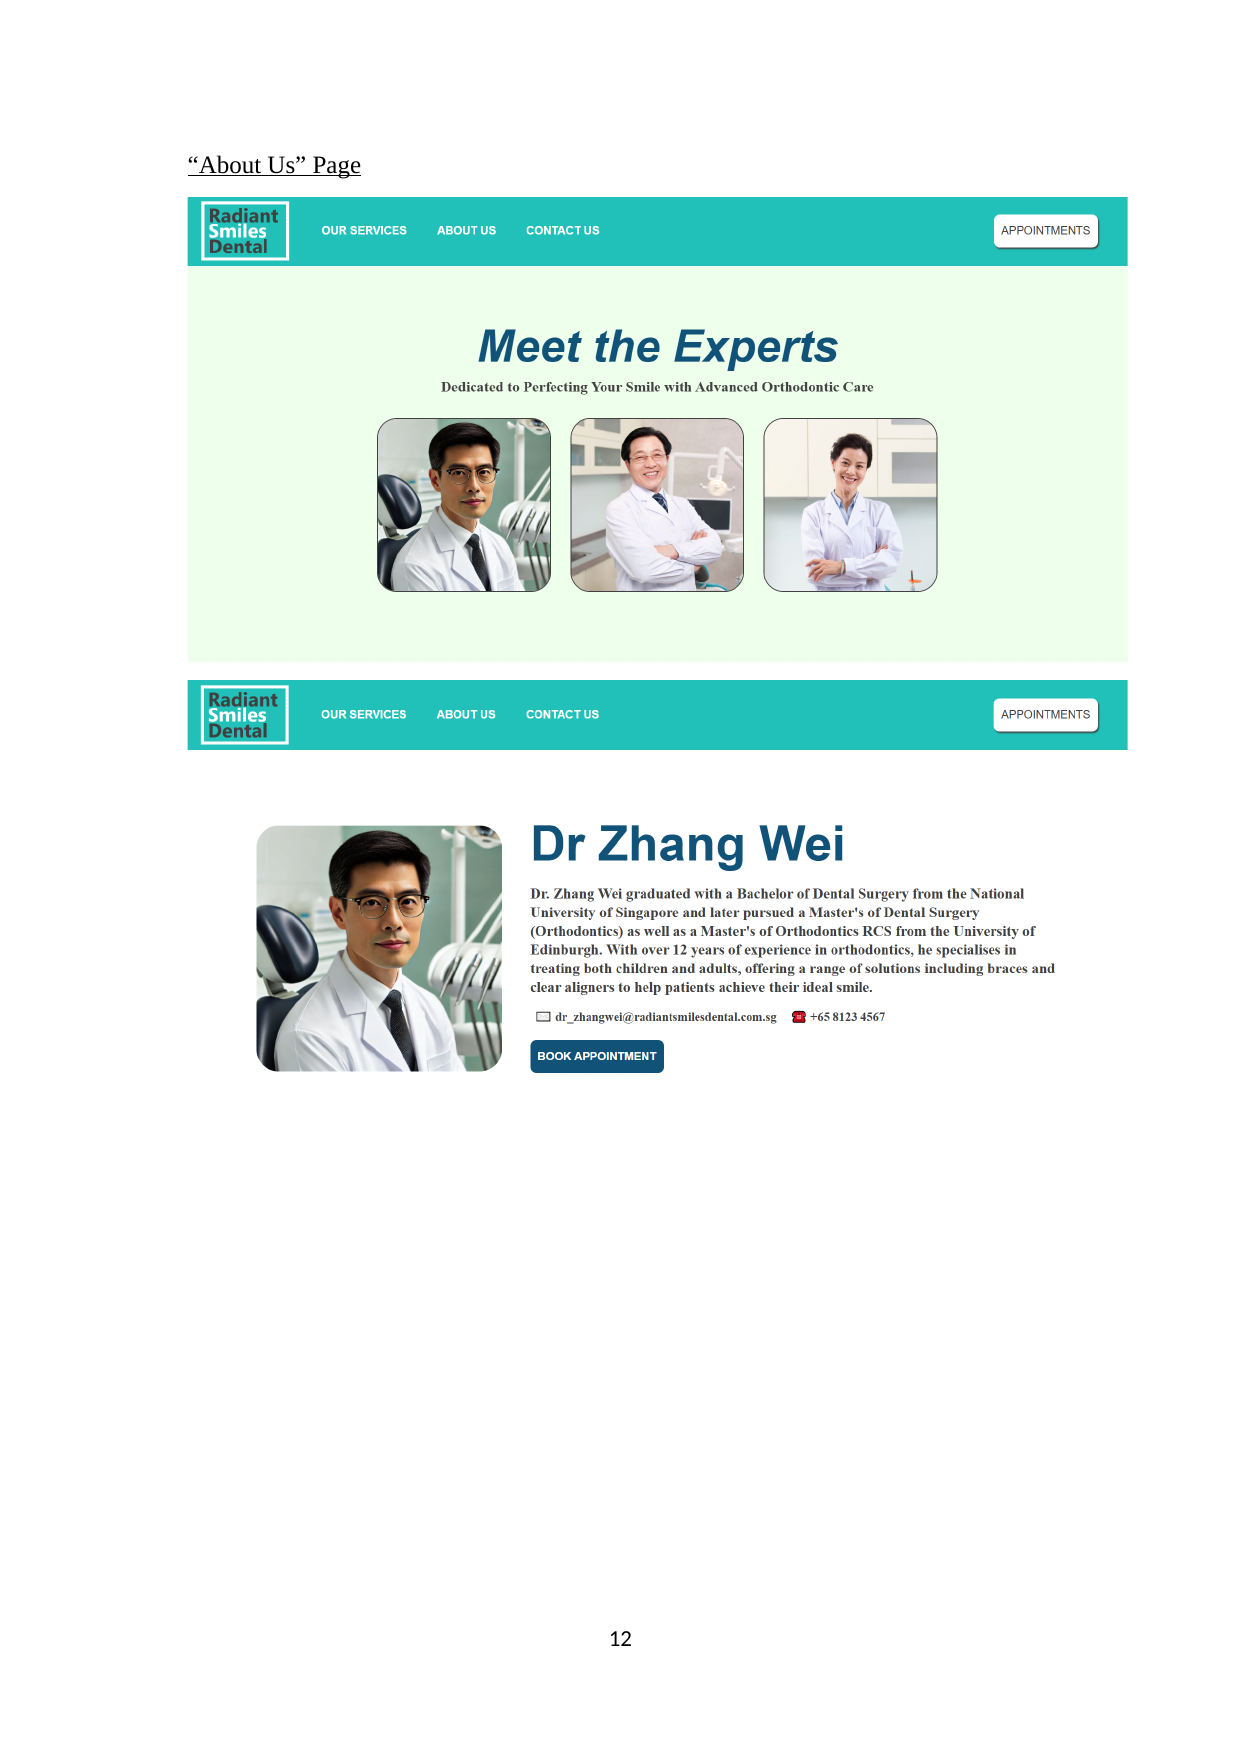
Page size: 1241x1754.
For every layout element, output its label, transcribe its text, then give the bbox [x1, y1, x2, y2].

picture [187, 680, 1128, 1146]
picture [187, 197, 1128, 662]
text “About Us” Page [187, 150, 1090, 179]
